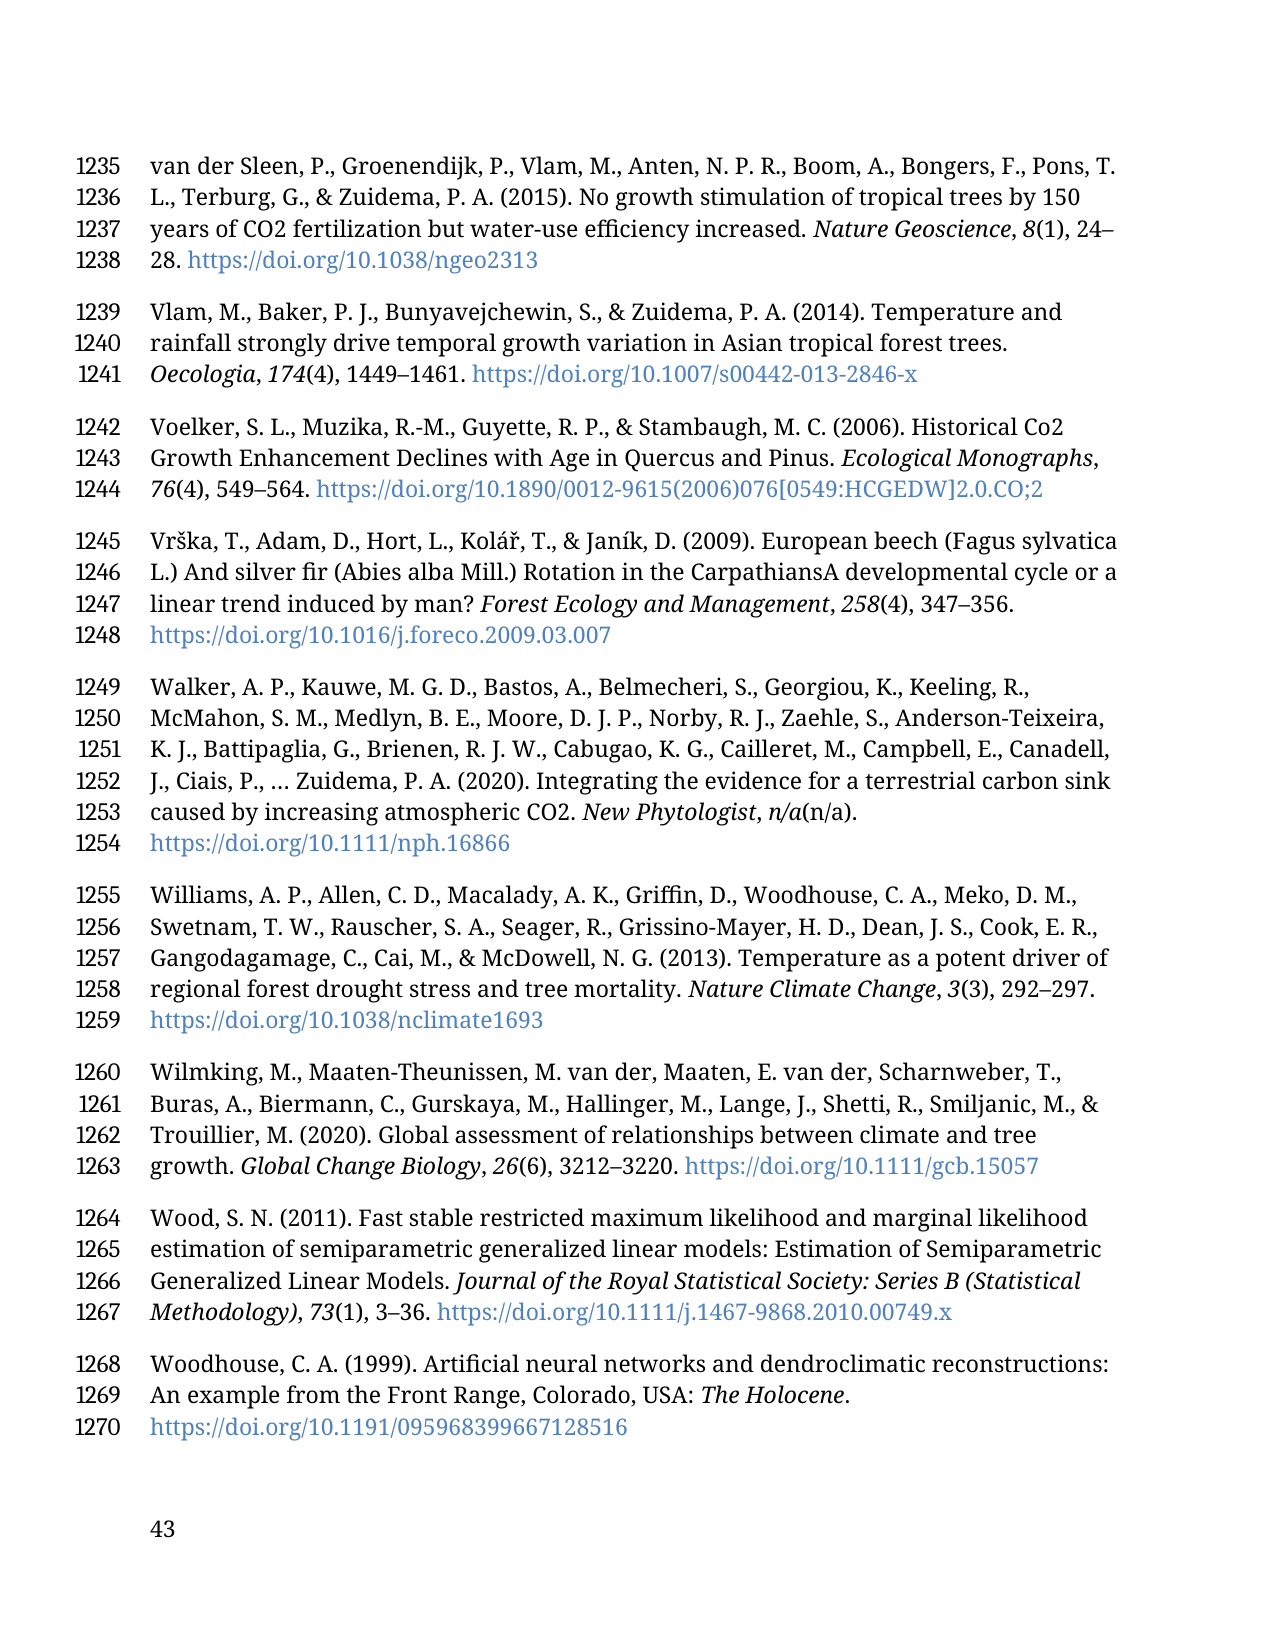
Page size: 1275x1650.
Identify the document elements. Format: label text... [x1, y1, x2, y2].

text Woodhouse, C. A. (1999). Artificial neural networks and dendroclimatic reconstructions: An example from the Front Range, Colorado, USA: The Holocene. https://doi.org/10.1191/095968399667128516 [150, 1348, 1125, 1442]
text Vrška, T., Adam, D., Hort, L., Kolář, T., & Janík, D. (2009). European beech (Fagus sylvatica L.) And silver fir (Abies alba Mill.) Rotation in the CarpathiansA developmental cycle or a linear trend induced by man? Forest Ecology and Management, 258(4), 347–356. https://doi.org/10.1016/j.foreco.2009.03.007 [150, 525, 1125, 650]
text Walker, A. P., Kauwe, M. G. D., Bastos, A., Belmecheri, S., Georgiou, K., Keeling, R., McMahon, S. M., Medlyn, B. E., Moore, D. J. P., Norby, R. J., Zaehle, S., Anderson-Teixeira, K. J., Battipaglia, G., Brienen, R. J. W., Cabugao, K. G., Cailleret, M., Campbell, E., Canadell, J., Ciais, P., … Zuidema, P. A. (2020). Integrating the evidence for a terrestrial carbon sink caused by increasing atmospheric CO2. New Phytologist, n/a(n/a). https://doi.org/10.1111/nph.16866 [150, 671, 1125, 858]
text Wood, S. N. (2011). Fast stable restricted maximum likelihood and marginal likelihood estimation of semiparametric generalized linear models: Estimation of Semiparametric Generalized Linear Models. Journal of the Royal Statistical Society: Series B (Statistical Methodology), 73(1), 3–36. https://doi.org/10.1111/j.1467-9868.2010.00749.x [150, 1202, 1125, 1327]
text van der Sleen, P., Groenendijk, P., Vlam, M., Anten, N. P. R., Boom, A., Bongers, F., Pons, T. L., Terburg, G., & Zuidema, P. A. (2015). No growth stimulation of tropical trees by 150 years of CO2 fertilization but water-use efficiency increased. Nature Geoscience, 8(1), 24–28. https://doi.org/10.1038/ngeo2313 [150, 150, 1125, 275]
text Voelker, S. L., Muzika, R.-M., Guyette, R. P., & Stambaugh, M. C. (2006). Historical Co2 Growth Enhancement Declines with Age in Quercus and Pinus. Ecological Monographs, 76(4), 549–564. https://doi.org/10.1890/0012-9615(2006)076[0549:HCGEDW]2.0.CO;2 [150, 410, 1125, 504]
text Wilmking, M., Maaten-Theunissen, M. van der, Maaten, E. van der, Scharnweber, T., Buras, A., Biermann, C., Gurskaya, M., Hallinger, M., Lange, J., Shetti, R., Smiljanic, M., & Trouillier, M. (2020). Global assessment of relationships between climate and tree growth. Global Change Biology, 26(6), 3212–3220. https://doi.org/10.1111/gcb.15057 [150, 1056, 1125, 1181]
text Vlam, M., Baker, P. J., Bunyavejchewin, S., & Zuidema, P. A. (2014). Temperature and rainfall strongly drive temporal growth variation in Asian tropical forest trees. Oecologia, 174(4), 1449–1461. https://doi.org/10.1007/s00442-013-2846-x [150, 296, 1125, 389]
text Williams, A. P., Allen, C. D., Macalady, A. K., Griffin, D., Woodhouse, C. A., Meko, D. M., Swetnam, T. W., Rauscher, S. A., Seager, R., Grissino-Mayer, H. D., Dean, J. S., Cook, E. R., Gangodagamage, C., Cai, M., & McDowell, N. G. (2013). Temperature as a potent driver of regional forest drought stress and tree mortality. Nature Climate Change, 3(3), 292–297. https://doi.org/10.1038/nclimate1693 [150, 879, 1125, 1035]
